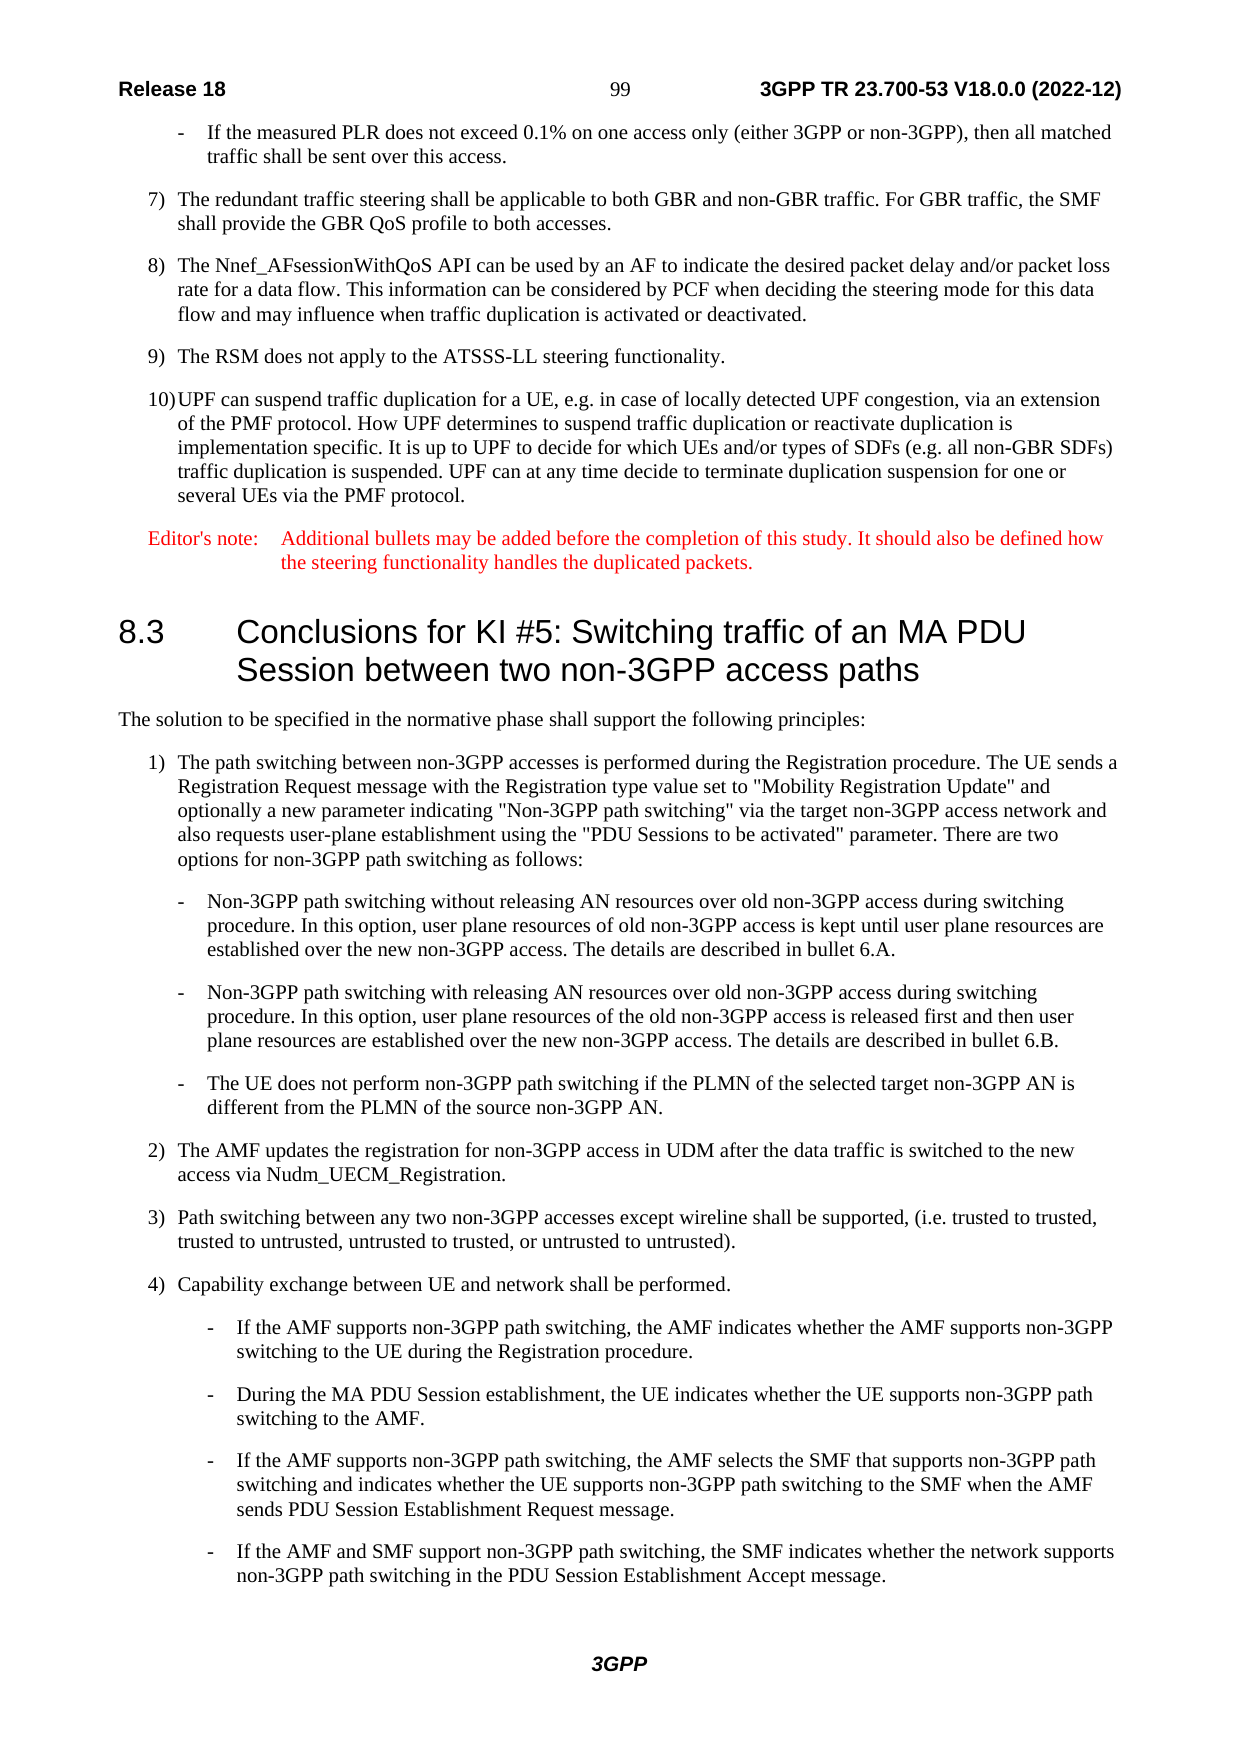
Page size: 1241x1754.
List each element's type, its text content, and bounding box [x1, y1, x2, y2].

text - If the measured PLR does not exceed 0.1% on one access only (either 3GPP or non-3GPP), then all matched traffic shall be sent over this access. [177, 119, 1122, 168]
text 9) The RSM does not apply to the ATSSS-LL steering functionality. [148, 344, 1122, 368]
text - The UE does not perform non-3GPP path switching if the PLMN of the selected target non-3GPP AN is different from the PLMN of the source non-3GPP AN. [177, 1071, 1122, 1119]
subtitle 8.3 Conclusions for KI #5: Switching traffic of an MA PDU Session between two non-3GPP access paths [118, 612, 1122, 689]
text - If the AMF supports non-3GPP path switching, the AMF indicates whether the AMF supports non-3GPP switching to the UE during the Registration procedure. [207, 1314, 1122, 1363]
text Editor's note: Additional bullets may be added before the completion of this study. It should also be defined how the steering functionality handles the duplicated packets. [148, 526, 1122, 574]
text - If the AMF supports non-3GPP path switching, the AMF selects the SMF that supports non-3GPP path switching and indicates whether the UE supports non-3GPP path switching to the SMF when the AMF sends PDU Session Establishment Request message. [207, 1448, 1122, 1521]
text - During the MA PDU Session establishment, the UE indicates whether the UE supports non-3GPP path switching to the AMF. [207, 1381, 1122, 1429]
text - Non-3GPP path switching without releasing AN resources over old non-3GPP access during switching procedure. In this option, user plane resources of old non-3GPP access is kept until user plane resources are established over the new non-3GPP access. The details are described in bullet 6.A. [177, 889, 1122, 961]
text The solution to be specified in the normative phase shall support the following principles: [118, 707, 1122, 731]
text 10) UPF can suspend traffic duplication for a UE, e.g. in case of locally detected UPF congestion, via an extension of the PMF protocol. How UPF determines to suspend traffic duplication or reactivate duplication is implementation specific. It is up to UPF to decide for which UEs and/or types of SDFs (e.g. all non-GBR SDFs) traffic duplication is suspended. UPF can at any time decide to terminate duplication suspension for one or several UEs via the PMF protocol. [148, 387, 1122, 507]
text 3) Path switching between any two non-3GPP accesses except wireline shall be supported, (i.e. trusted to trusted, trusted to untrusted, untrusted to trusted, or untrusted to untrusted). [148, 1205, 1122, 1253]
text 1) The path switching between non-3GPP accesses is performed during the Registration procedure. The UE sends a Registration Request message with the Registration type value set to "Mobility Registration Update" and optionally a new parameter indicating "Non-3GPP path switching" via the target non-3GPP access network and also requests user-plane establishment using the "PDU Sessions to be activated" parameter. There are two options for non-3GPP path switching as follows: [148, 750, 1122, 871]
text - Non-3GPP path switching with releasing AN resources over old non-3GPP access during switching procedure. In this option, user plane resources of the old non-3GPP access is released first and then user plane resources are established over the new non-3GPP access. The details are described in bullet 6.B. [177, 980, 1122, 1052]
text - If the AMF and SMF support non-3GPP path switching, the SMF indicates whether the network supports non-3GPP path switching in the PDU Session Establishment Accept message. [207, 1539, 1122, 1587]
text 7) The redundant traffic steering shall be applicable to both GBR and non-GBR traffic. For GBR traffic, the SMF shall provide the GBR QoS profile to both accesses. [148, 186, 1122, 234]
text 2) The AMF updates the registration for non-3GPP access in UDM after the data traffic is switched to the new access via Nudm_UECM_Registration. [148, 1138, 1122, 1186]
text 8) The Nnef_AFsessionWithQoS API can be used by an AF to indicate the desired packet delay and/or packet loss rate for a data flow. This information can be considered by PCF when deciding the steering mode for this data flow and may influence when traffic duplication is activated or deactivated. [148, 253, 1122, 326]
text 4) Capability exchange between UE and network shall be performed. [148, 1272, 1122, 1296]
